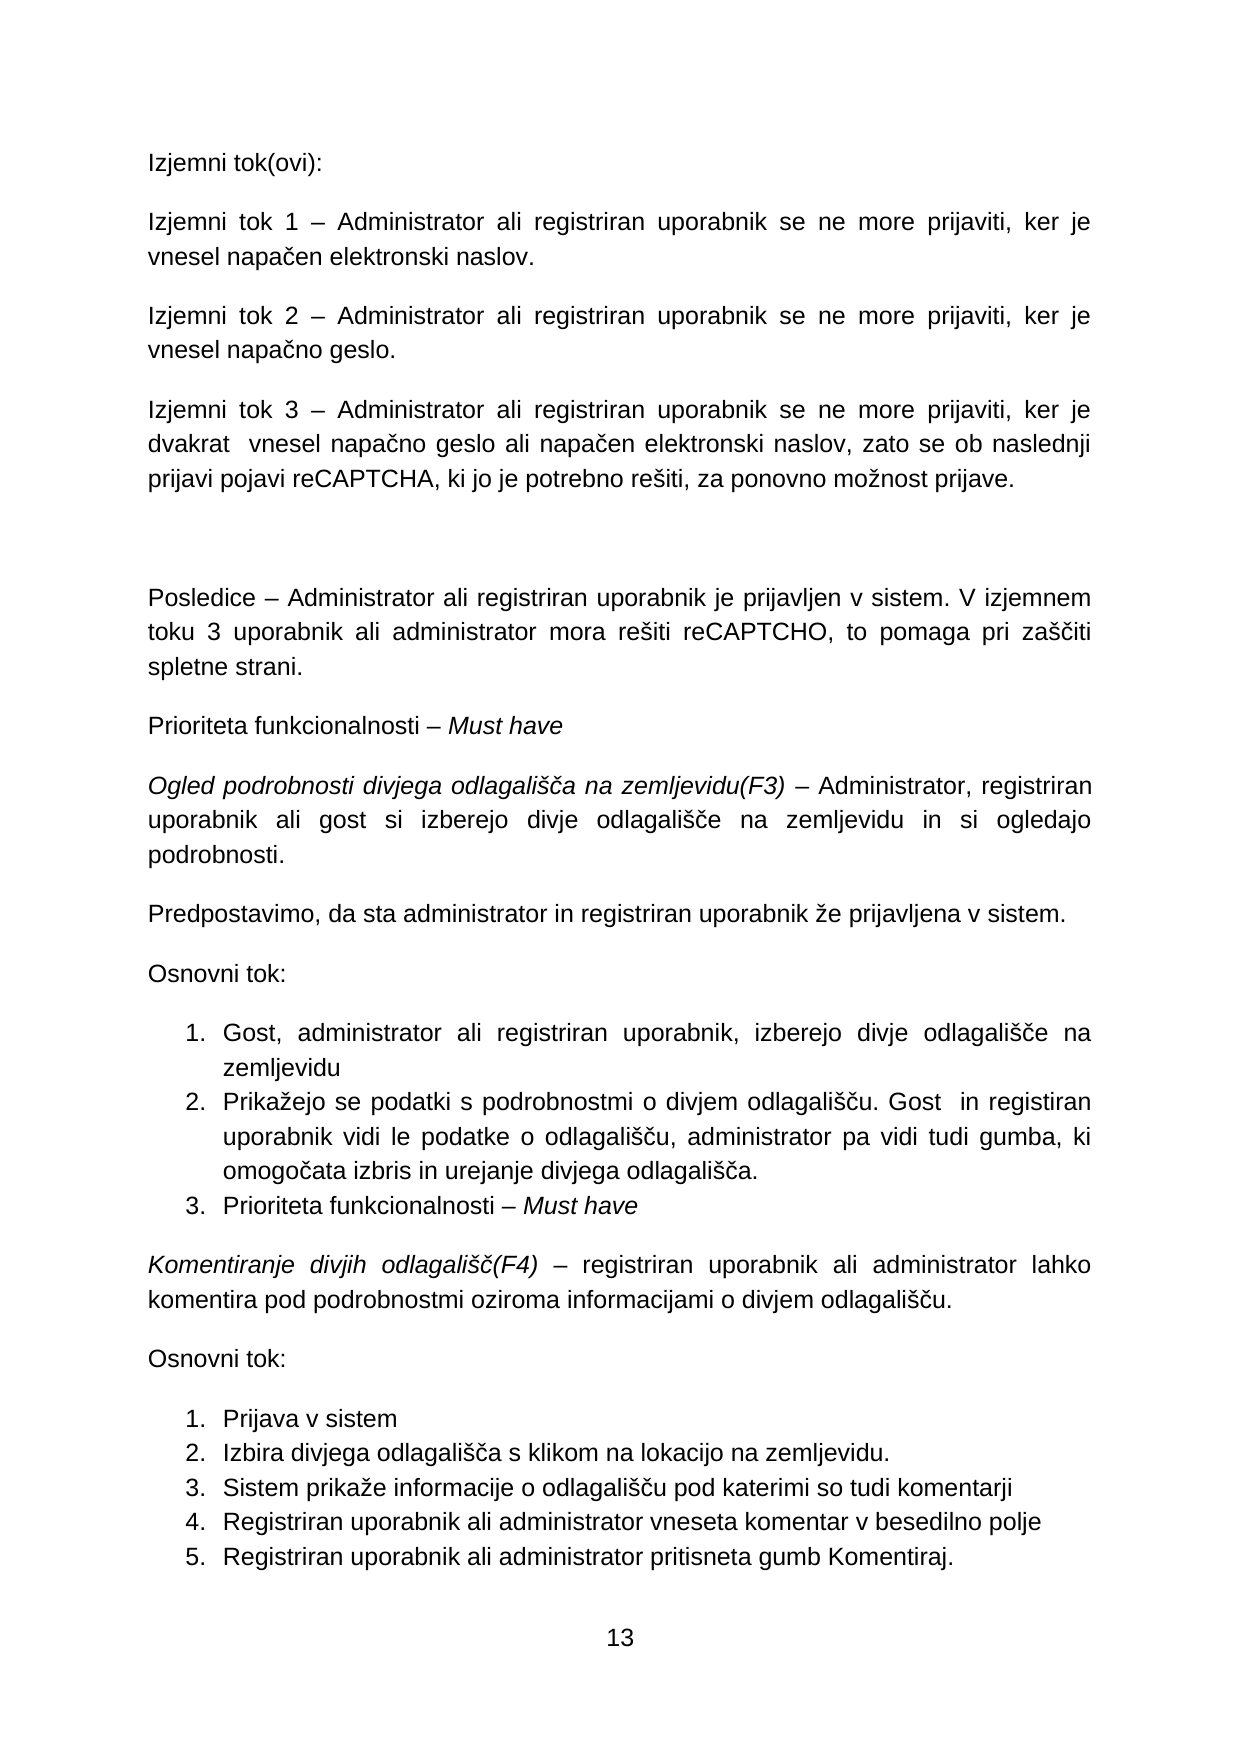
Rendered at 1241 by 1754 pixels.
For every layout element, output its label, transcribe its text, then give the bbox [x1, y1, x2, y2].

text Izjemni tok 1 – Administrator ali registriran uporabnik se ne more prijaviti, ker je vnesel napačen elektronski naslov. [148, 207, 1093, 270]
list Sistem prikaže informacije o odlagališču pod katerimi so tudi komentarji [185, 1472, 1093, 1501]
text Prioriteta funkcionalnosti – Must have [148, 711, 1093, 740]
text Izjemni tok(ovi): [148, 148, 1093, 176]
text Osnovni tok: [148, 1344, 1093, 1373]
text Komentiranje divjih odlagališč(F4) – registriran uporabnik ali administrator lahko komentira pod podrobnostmi oziroma informacijami o divjem odlagališču. [148, 1250, 1093, 1313]
text Izjemni tok 3 – Administrator ali registriran uporabnik se ne more prijaviti, ker je dvakrat vnesel napačno geslo ali napačen elektronski naslov, zato se ob naslednji prijavi pojavi reCAPTCHA, ki jo je potrebno rešiti, za ponovno možnost prijave. [148, 395, 1093, 493]
list Prijava v sistem [185, 1403, 1093, 1432]
list Prioriteta funkcionalnosti – Must have [185, 1191, 1093, 1219]
text Ogled podrobnosti divjega odlagališča na zemljevidu(F3) – Administrator, registriran uporabnik ali gost si izberejo divje odlagališče na zemljevidu in si ogledajo podrobnosti. [148, 771, 1093, 868]
text Posledice – Administrator ali registriran uporabnik je prijavljen v sistem. V izjemnem toku 3 uporabnik ali administrator mora rešiti reCAPTCHO, to pomaga pri zaščiti spletne strani. [148, 583, 1093, 681]
text Izjemni tok 2 – Administrator ali registriran uporabnik se ne more prijaviti, ker je vnesel napačno geslo. [148, 301, 1093, 364]
list Izbira divjega odlagališča s klikom na lokacijo na zemljevidu. [185, 1438, 1093, 1467]
text Predpostavimo, da sta administrator in registriran uporabnik že prijavljena v sistem. [148, 899, 1093, 928]
text Osnovni tok: [148, 959, 1093, 987]
list Registriran uporabnik ali administrator pritisneta gumb Komentiraj. [185, 1541, 1093, 1570]
list Prikažejo se podatki s podrobnostmi o divjem odlagališču. Gost in registiran uporabnik vidi le podatke o odlagališču, administrator pa vidi tudi gumba, ki omogočata izbris in urejanje divjega odlagališča. [185, 1087, 1093, 1185]
list Registriran uporabnik ali administrator vneseta komentar v besedilno polje [185, 1507, 1093, 1536]
list Gost, administrator ali registriran uporabnik, izberejo divje odlagališče na zemljevidu [185, 1018, 1093, 1081]
